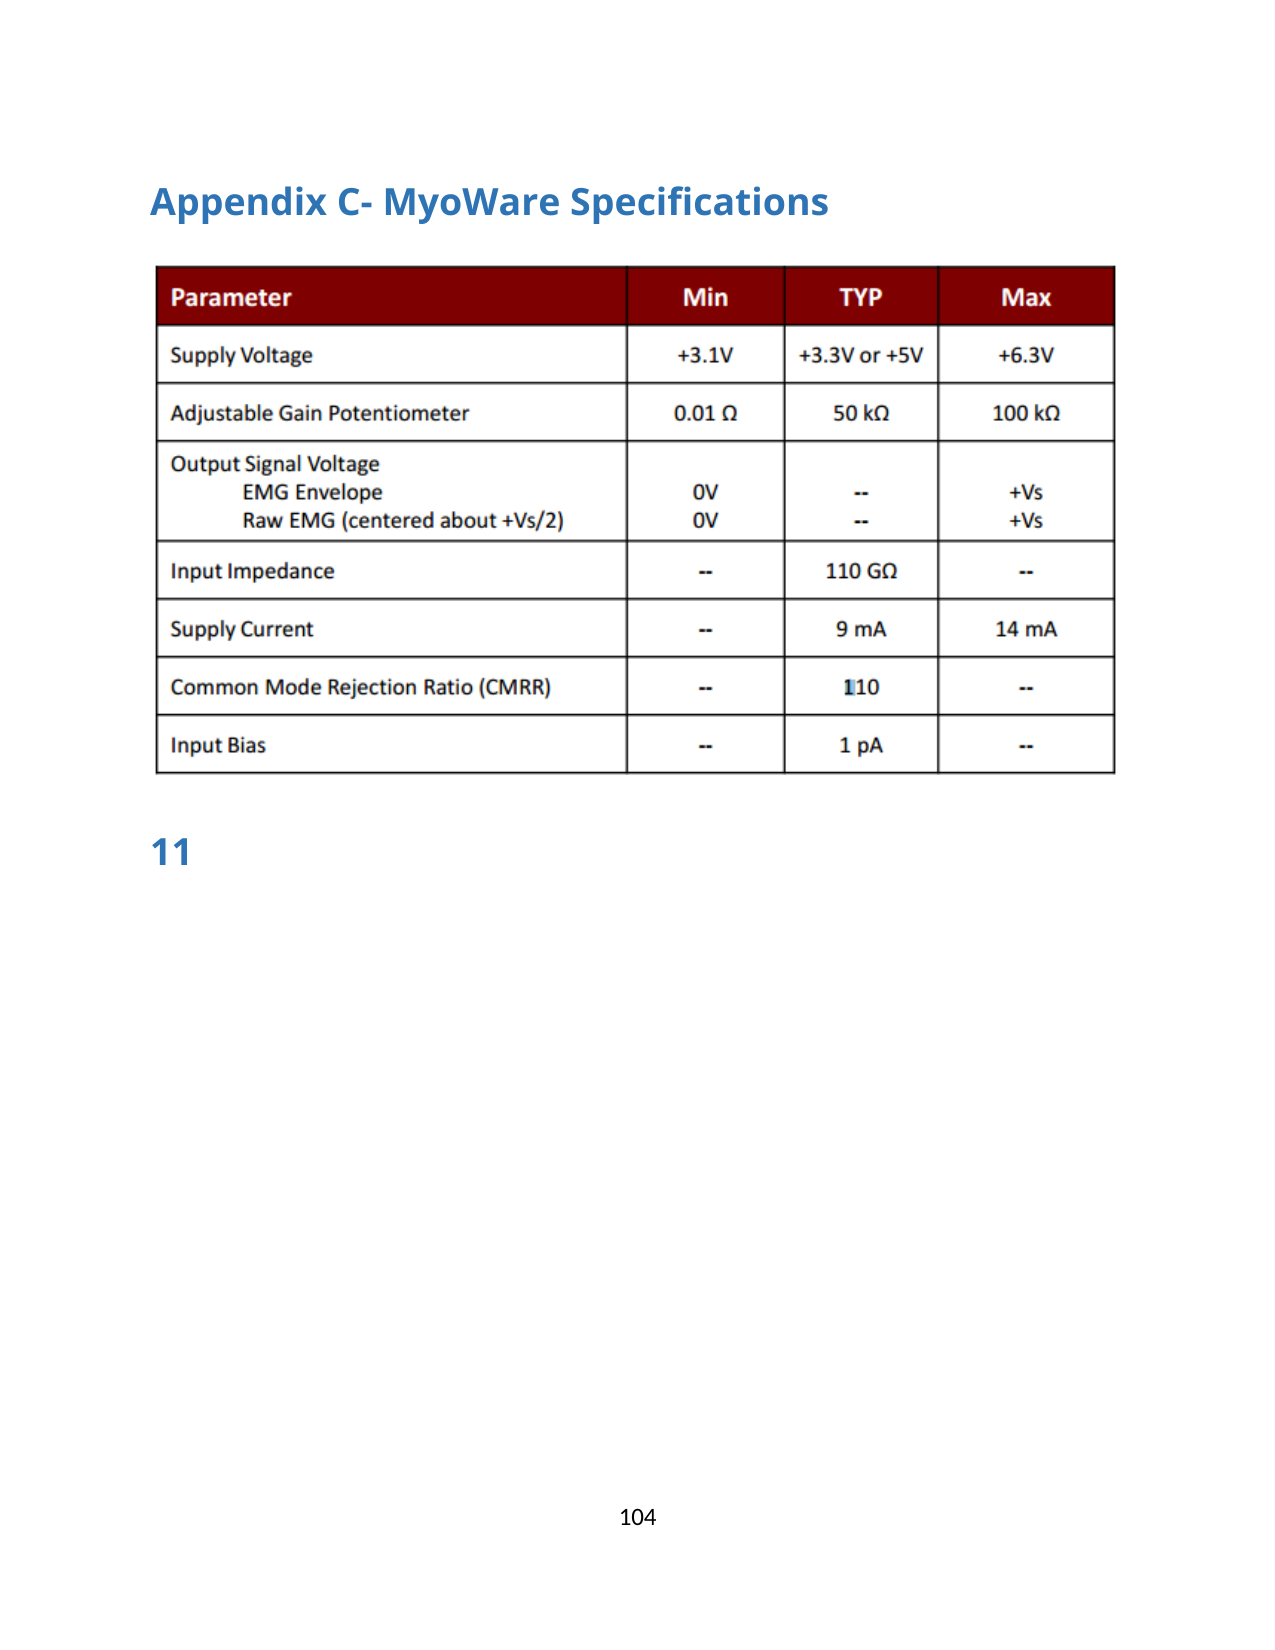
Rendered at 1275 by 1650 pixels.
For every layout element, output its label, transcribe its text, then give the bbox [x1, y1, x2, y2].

picture [150, 264, 1125, 781]
subtitle Appendix C- MyoWare Specifications [150, 175, 1125, 226]
